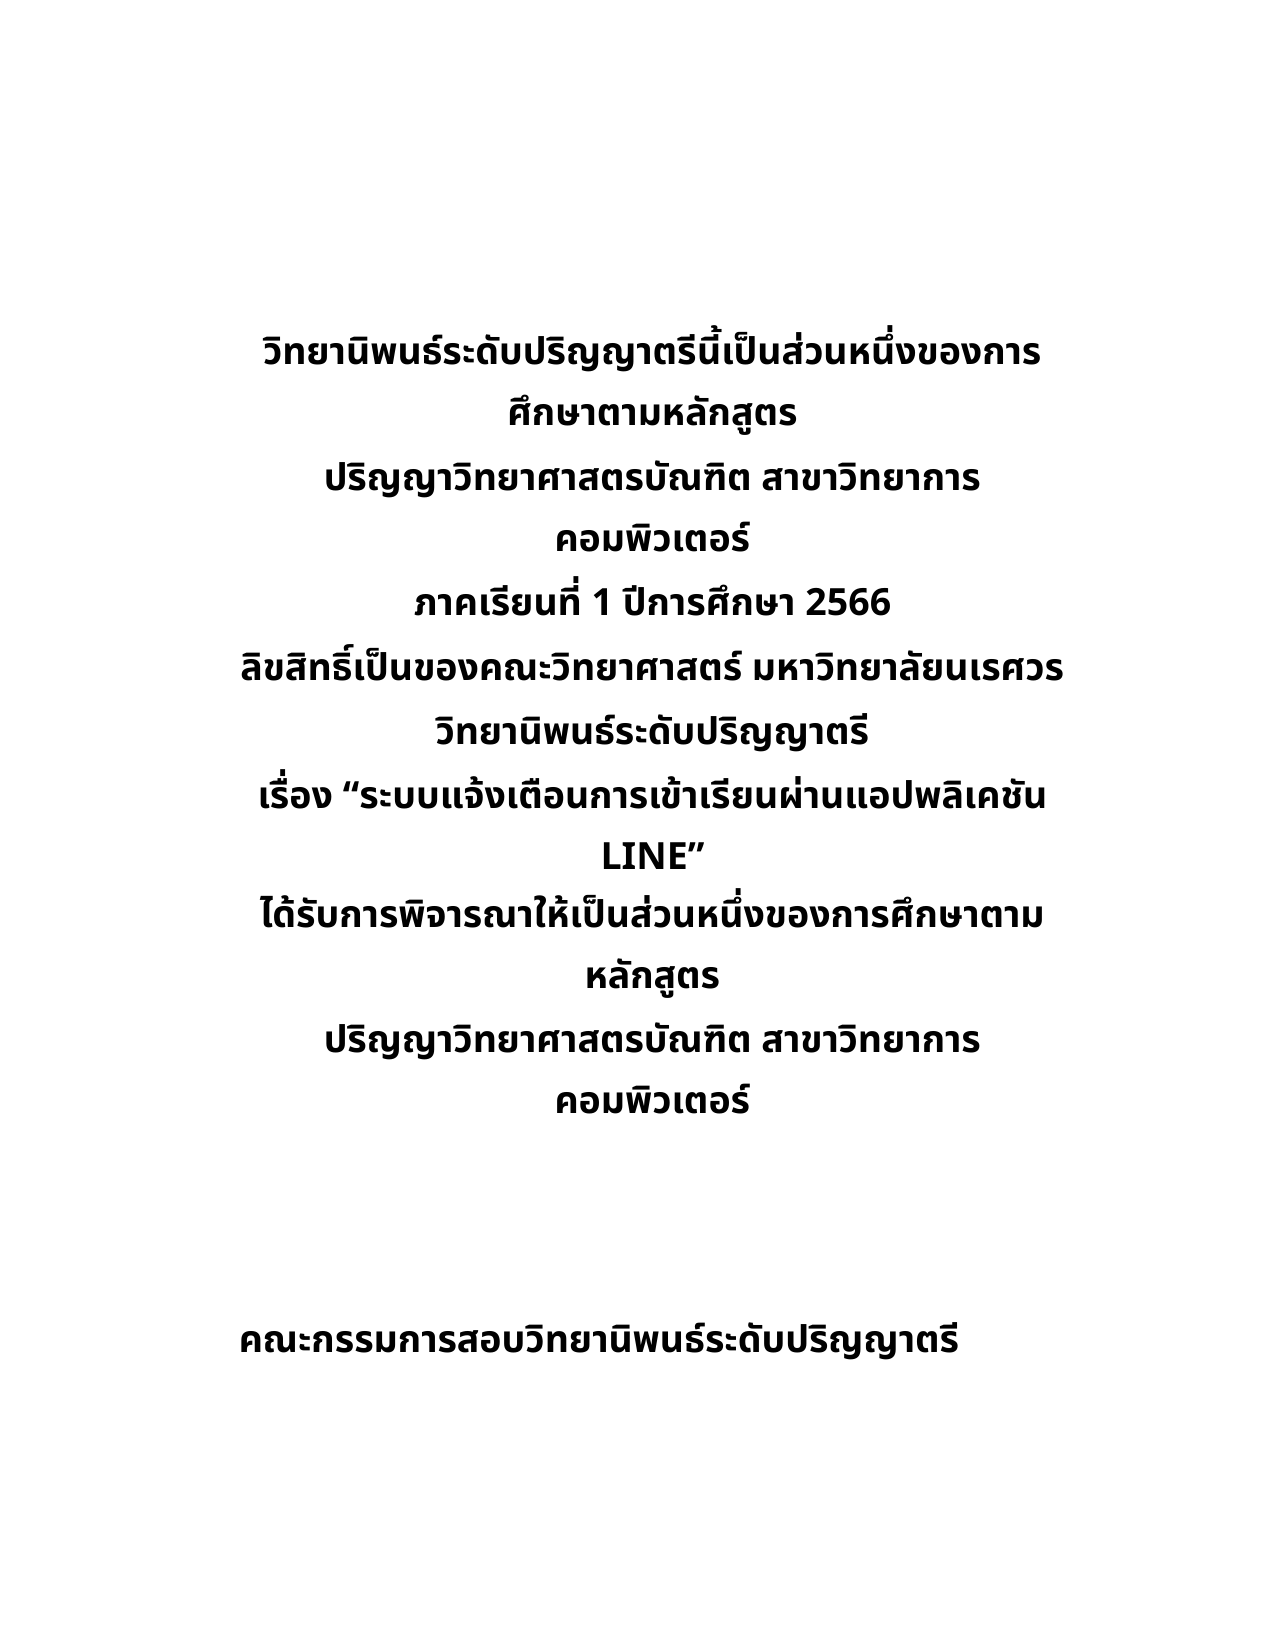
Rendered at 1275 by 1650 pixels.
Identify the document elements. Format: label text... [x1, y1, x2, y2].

text ภาคเรียนที่ 1 ปีการศึกษา 2566 [238, 576, 1066, 632]
text คณะกรรมการสอบวิทยานิพนธ์ระดับปริญญาตรี [238, 1313, 1066, 1370]
text ปริญญาวิทยาศาสตรบัณฑิต สาขาวิทยาการคอมพิวเตอร์ [238, 1013, 1066, 1131]
text ปริญญาวิทยาศาสตรบัณฑิต สาขาวิทยาการคอมพิวเตอร์ [238, 450, 1066, 568]
text วิทยานิพนธ์ระดับปริญญาตรีนี้เป็นส่วนหนึ่งของการศึกษาตามหลักสูตร [238, 325, 1066, 442]
text ลิขสิทธิ์เป็นของคณะวิทยาศาสตร์ มหาวิทยาลัยนเรศวร [238, 640, 1066, 697]
text วิทยานิพนธ์ระดับปริญญาตรี [238, 704, 1066, 761]
text ได้รับการพิจารณาให้เป็นส่วนหนึ่งของการศึกษาตามหลักสูตร [238, 888, 1066, 1005]
text เรื่อง “ระบบแจ้งเตือนการเข้าเรียนผ่านแอปพลิเคชัน LINE” [238, 769, 1066, 880]
